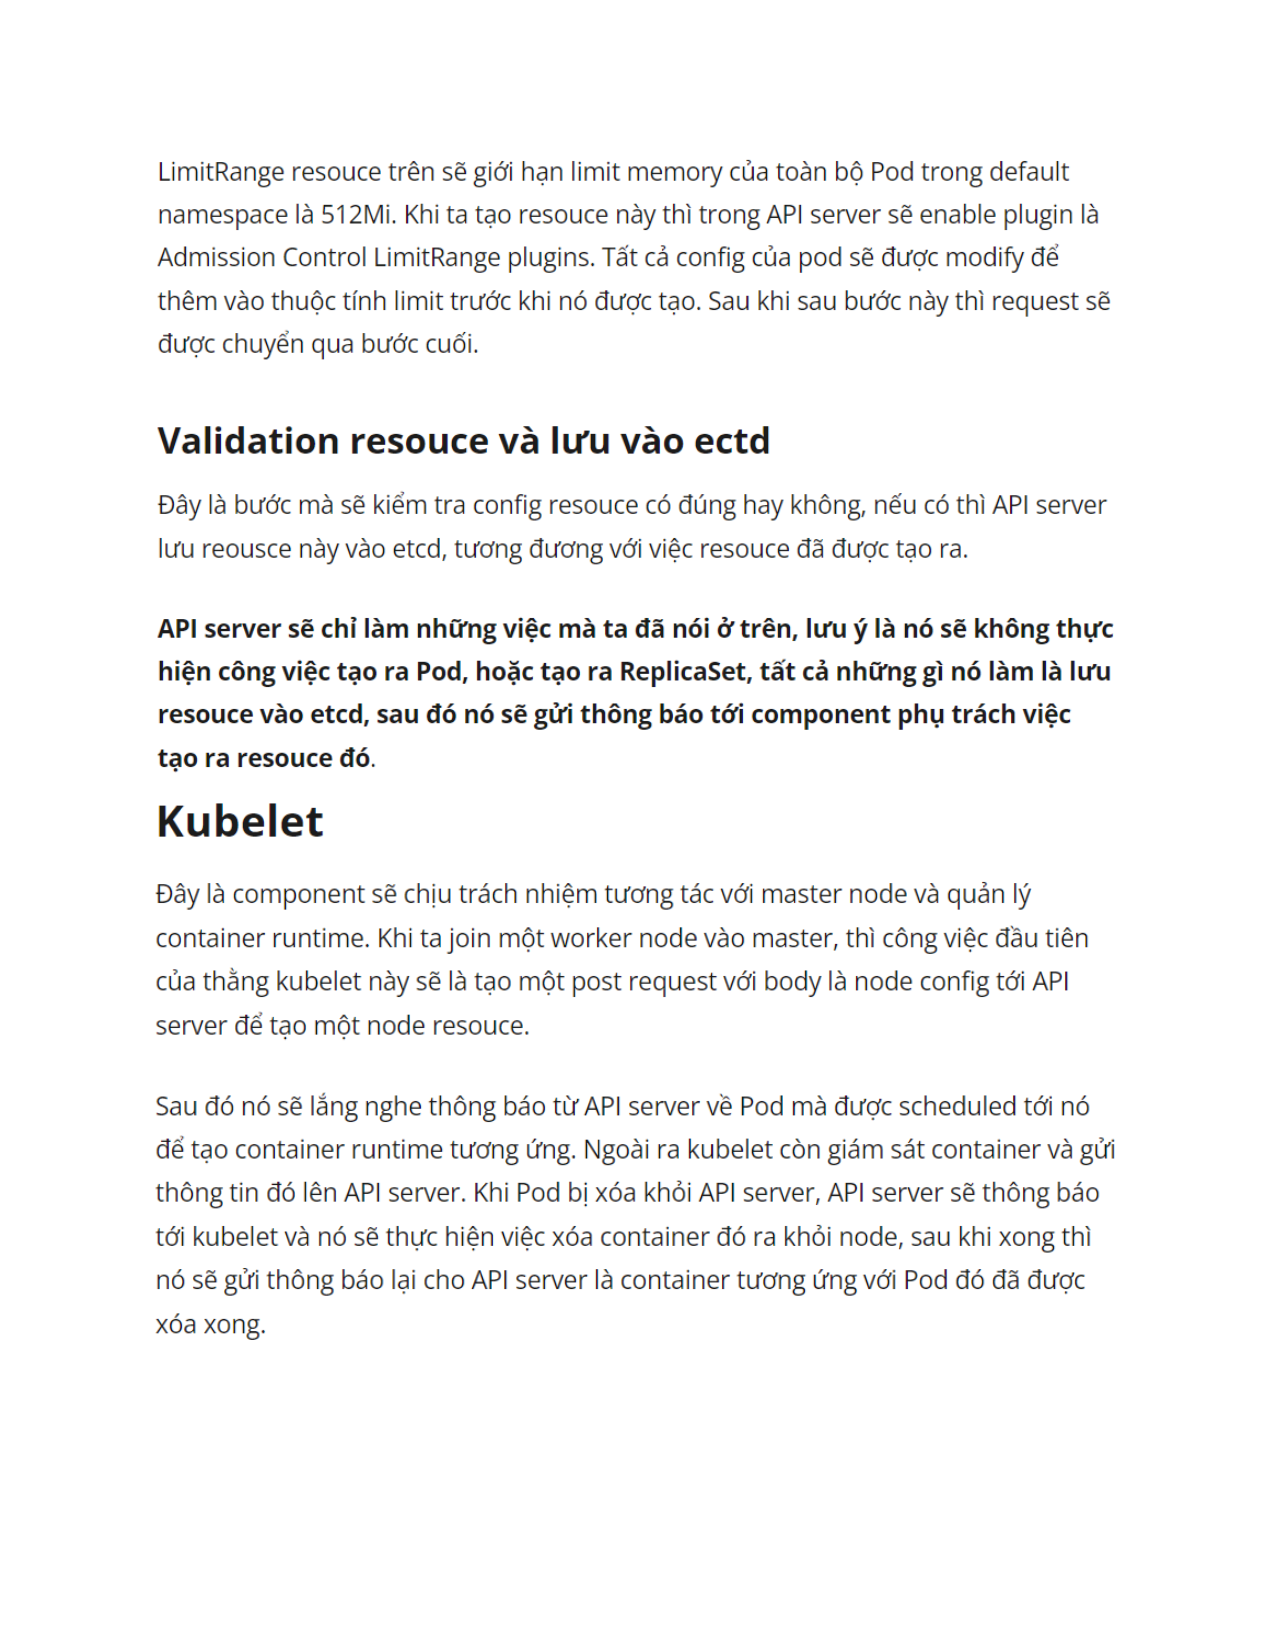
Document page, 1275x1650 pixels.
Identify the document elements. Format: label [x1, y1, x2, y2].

picture [150, 150, 1125, 1361]
